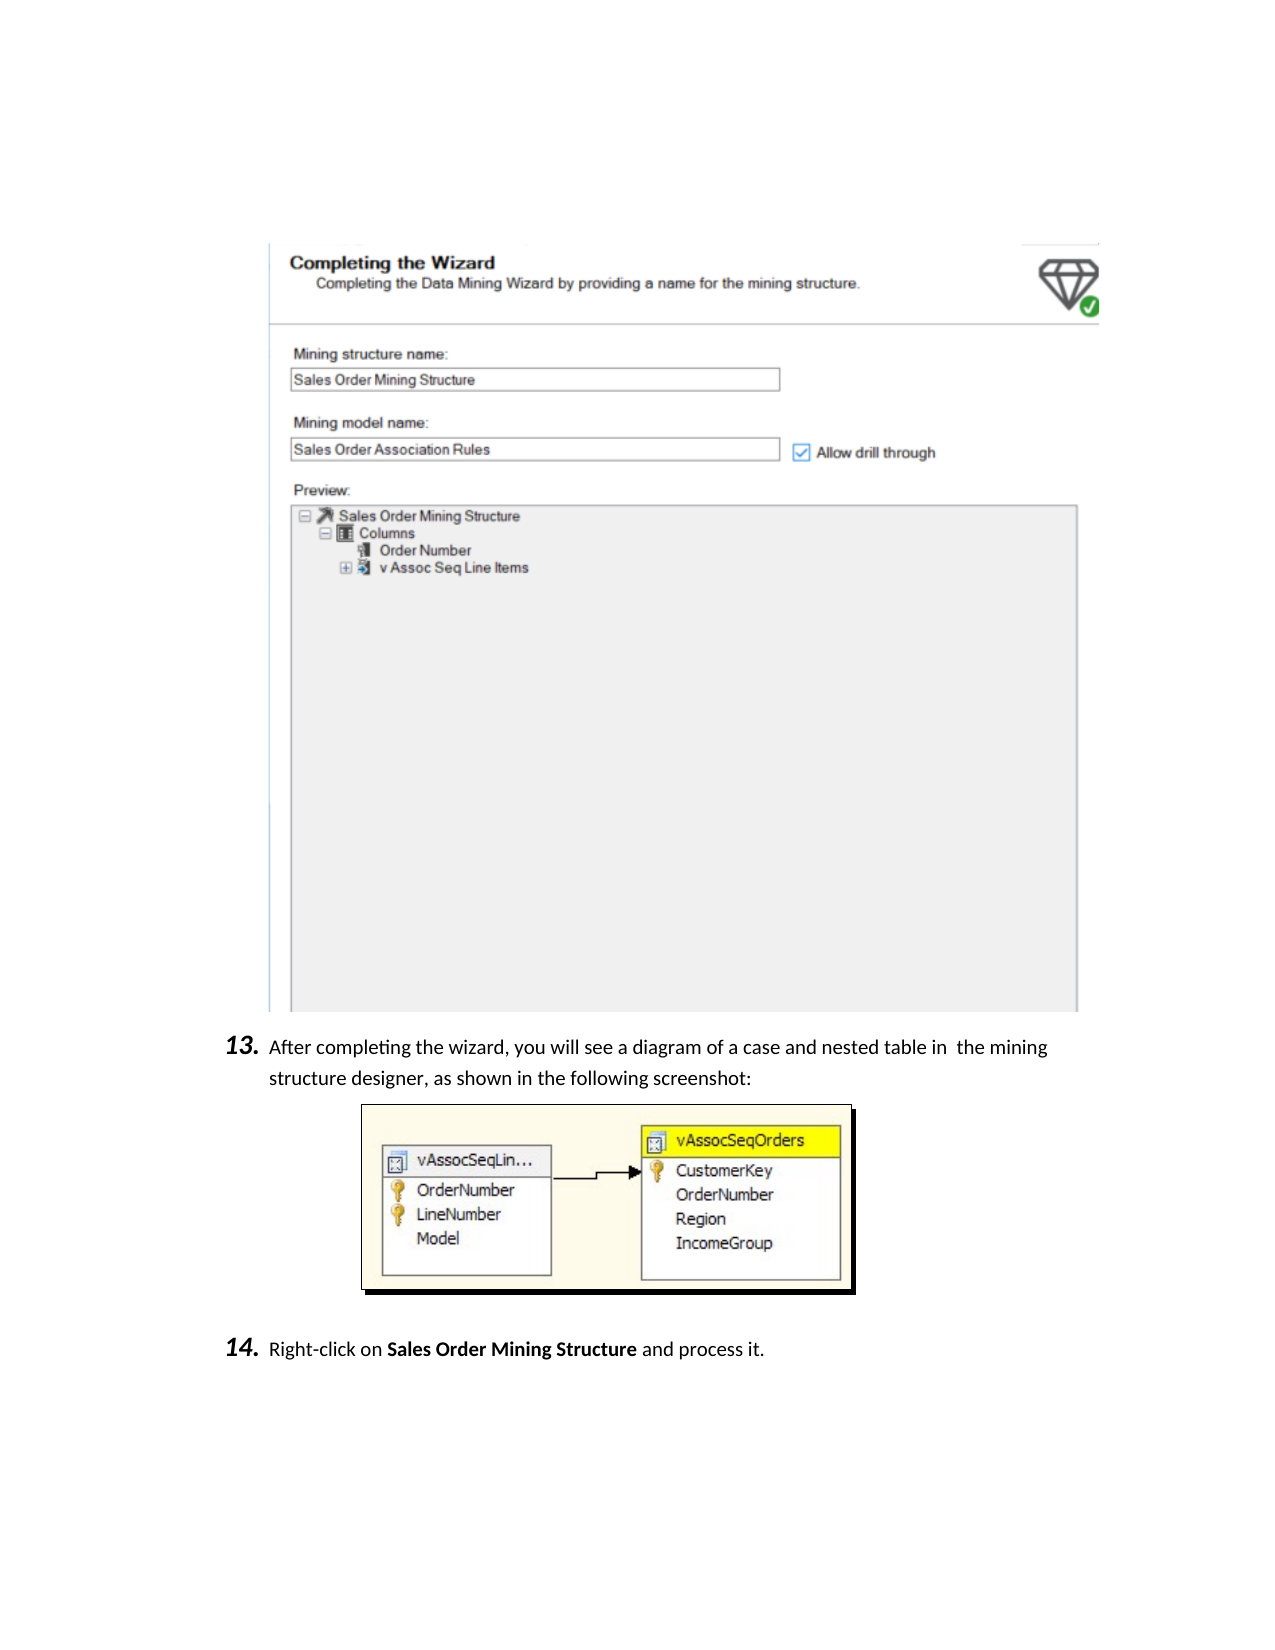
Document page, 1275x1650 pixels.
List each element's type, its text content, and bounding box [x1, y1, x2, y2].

picture [268, 243, 1100, 1012]
list After completing the wizard, you will see a diagram of a case and nested table in the mining structure designer, as shown in the following screenshot: [224, 1027, 1049, 1091]
list Right-click on Sales Order Mining Structure and process it. [224, 1329, 1049, 1363]
picture [362, 1105, 851, 1289]
